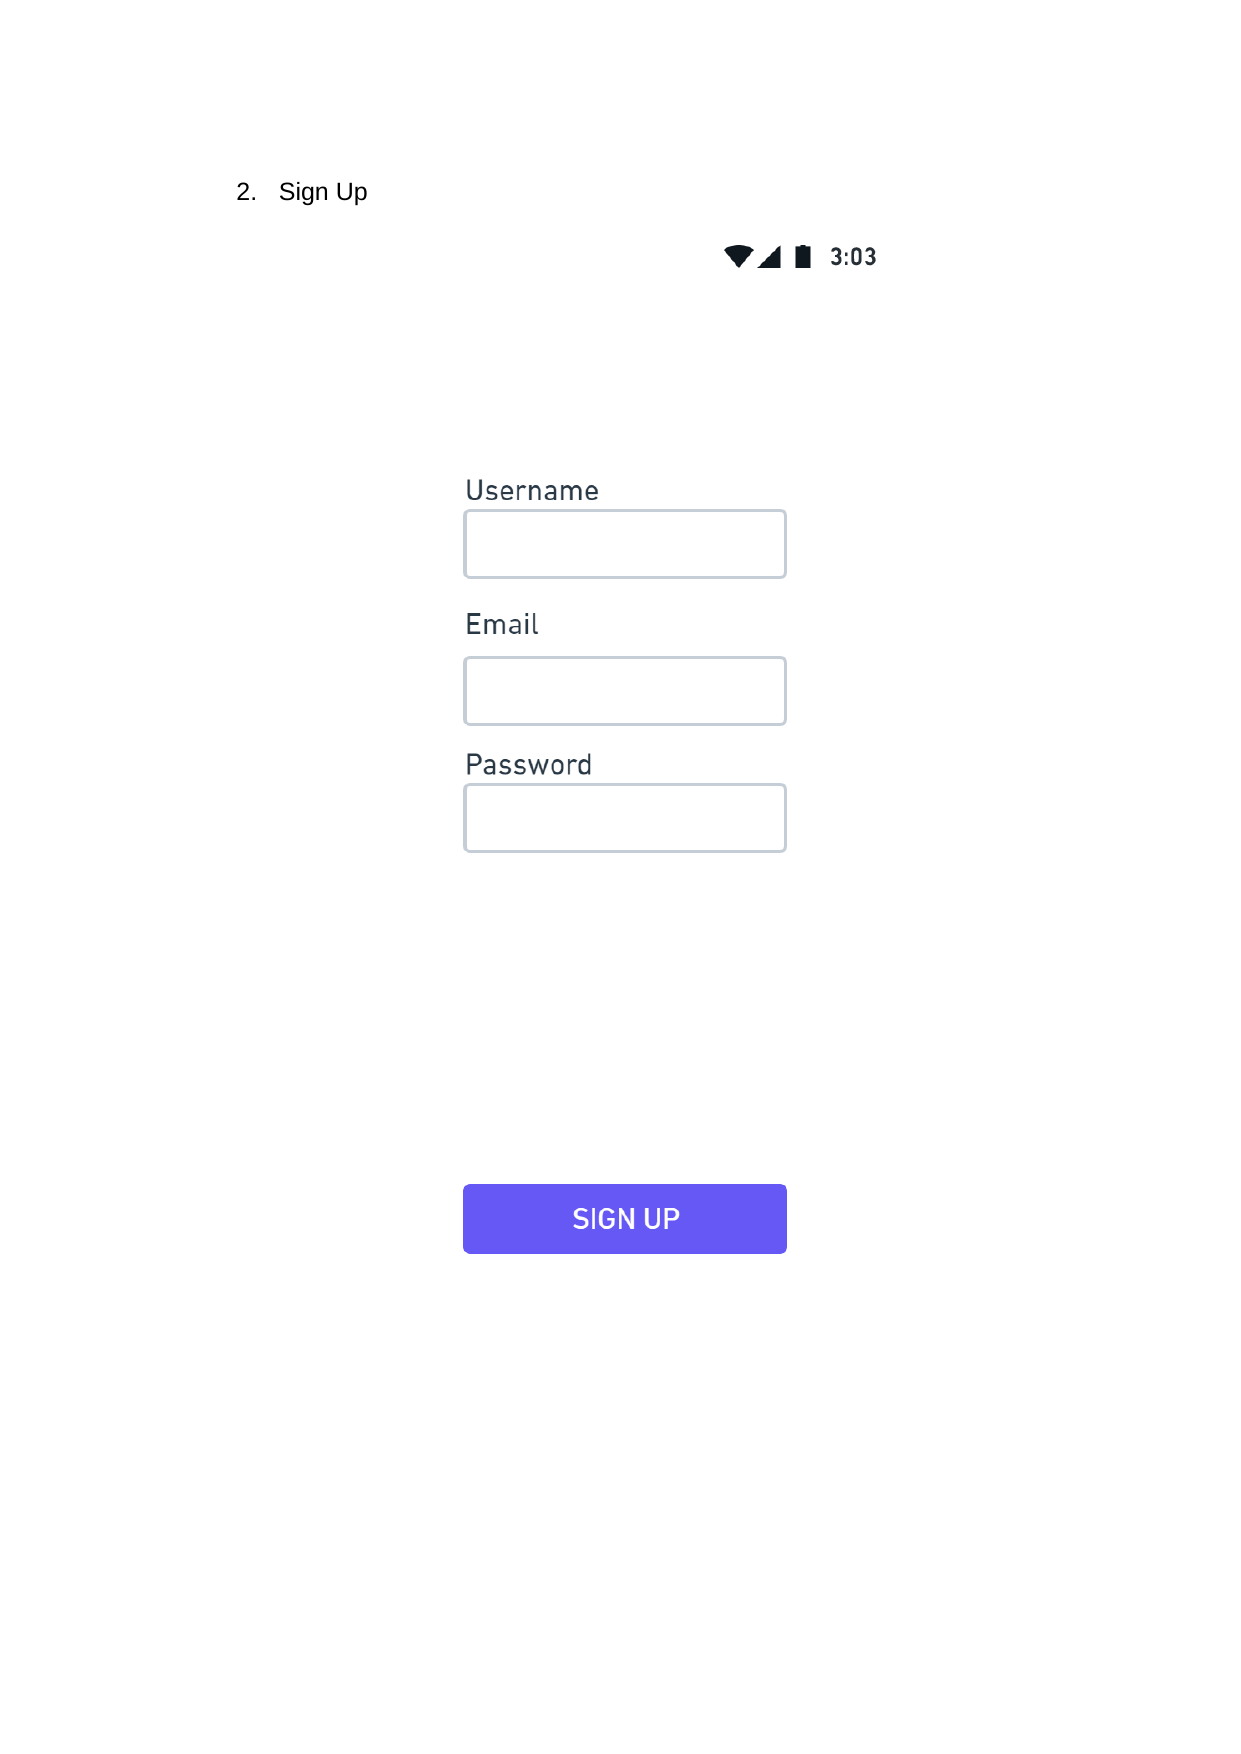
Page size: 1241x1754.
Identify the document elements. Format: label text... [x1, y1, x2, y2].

list Sign Up [236, 177, 1063, 206]
picture [311, 237, 912, 1439]
